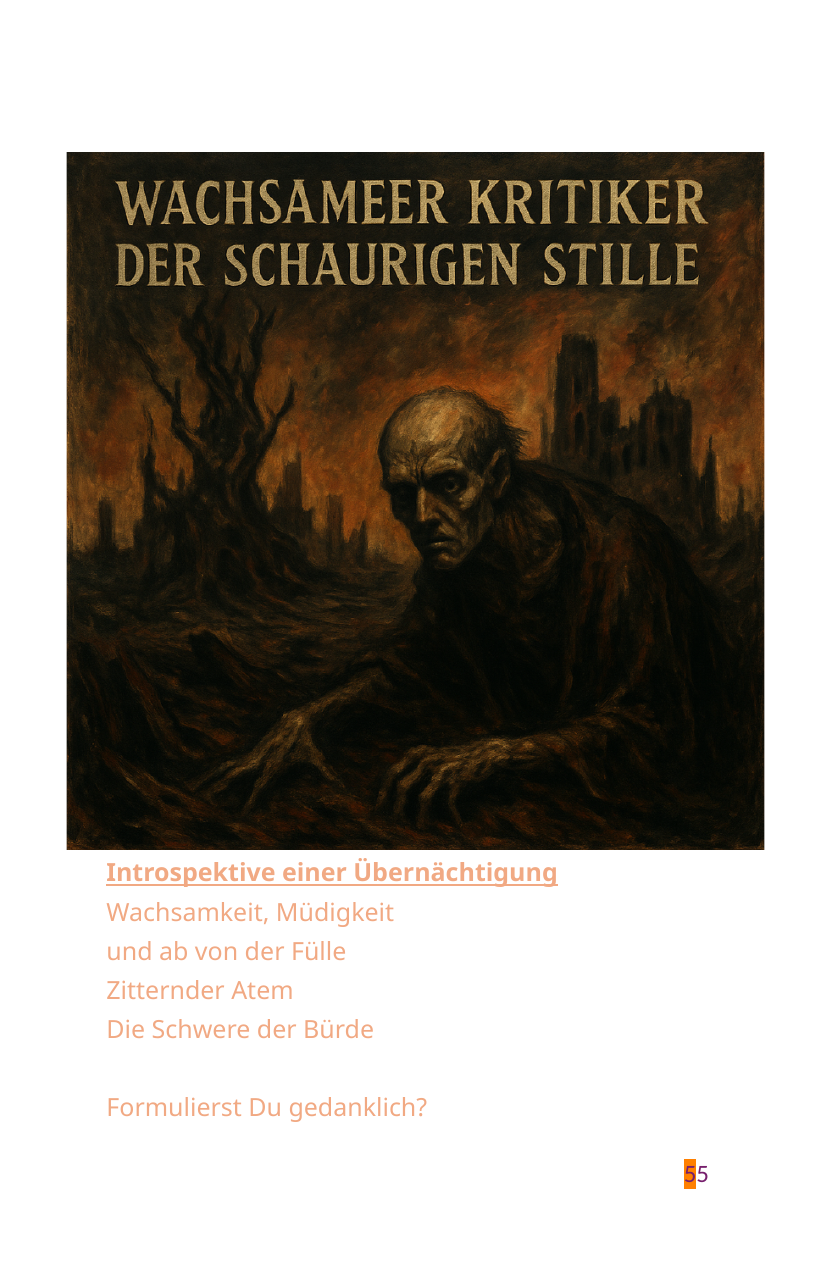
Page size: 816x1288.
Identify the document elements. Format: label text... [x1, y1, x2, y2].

text Formulierst Du gedanklich? [106, 1090, 709, 1124]
text und ab von der Fülle [106, 933, 709, 967]
text Wachsamkeit, Müdigkeit [106, 894, 709, 928]
text Zitternder Atem [106, 973, 709, 1007]
picture [66, 152, 106, 850]
picture [709, 152, 765, 850]
text Introspektive einer Übernächtigung [106, 132, 709, 889]
text Die Schwere der Bürde [106, 1012, 709, 1046]
